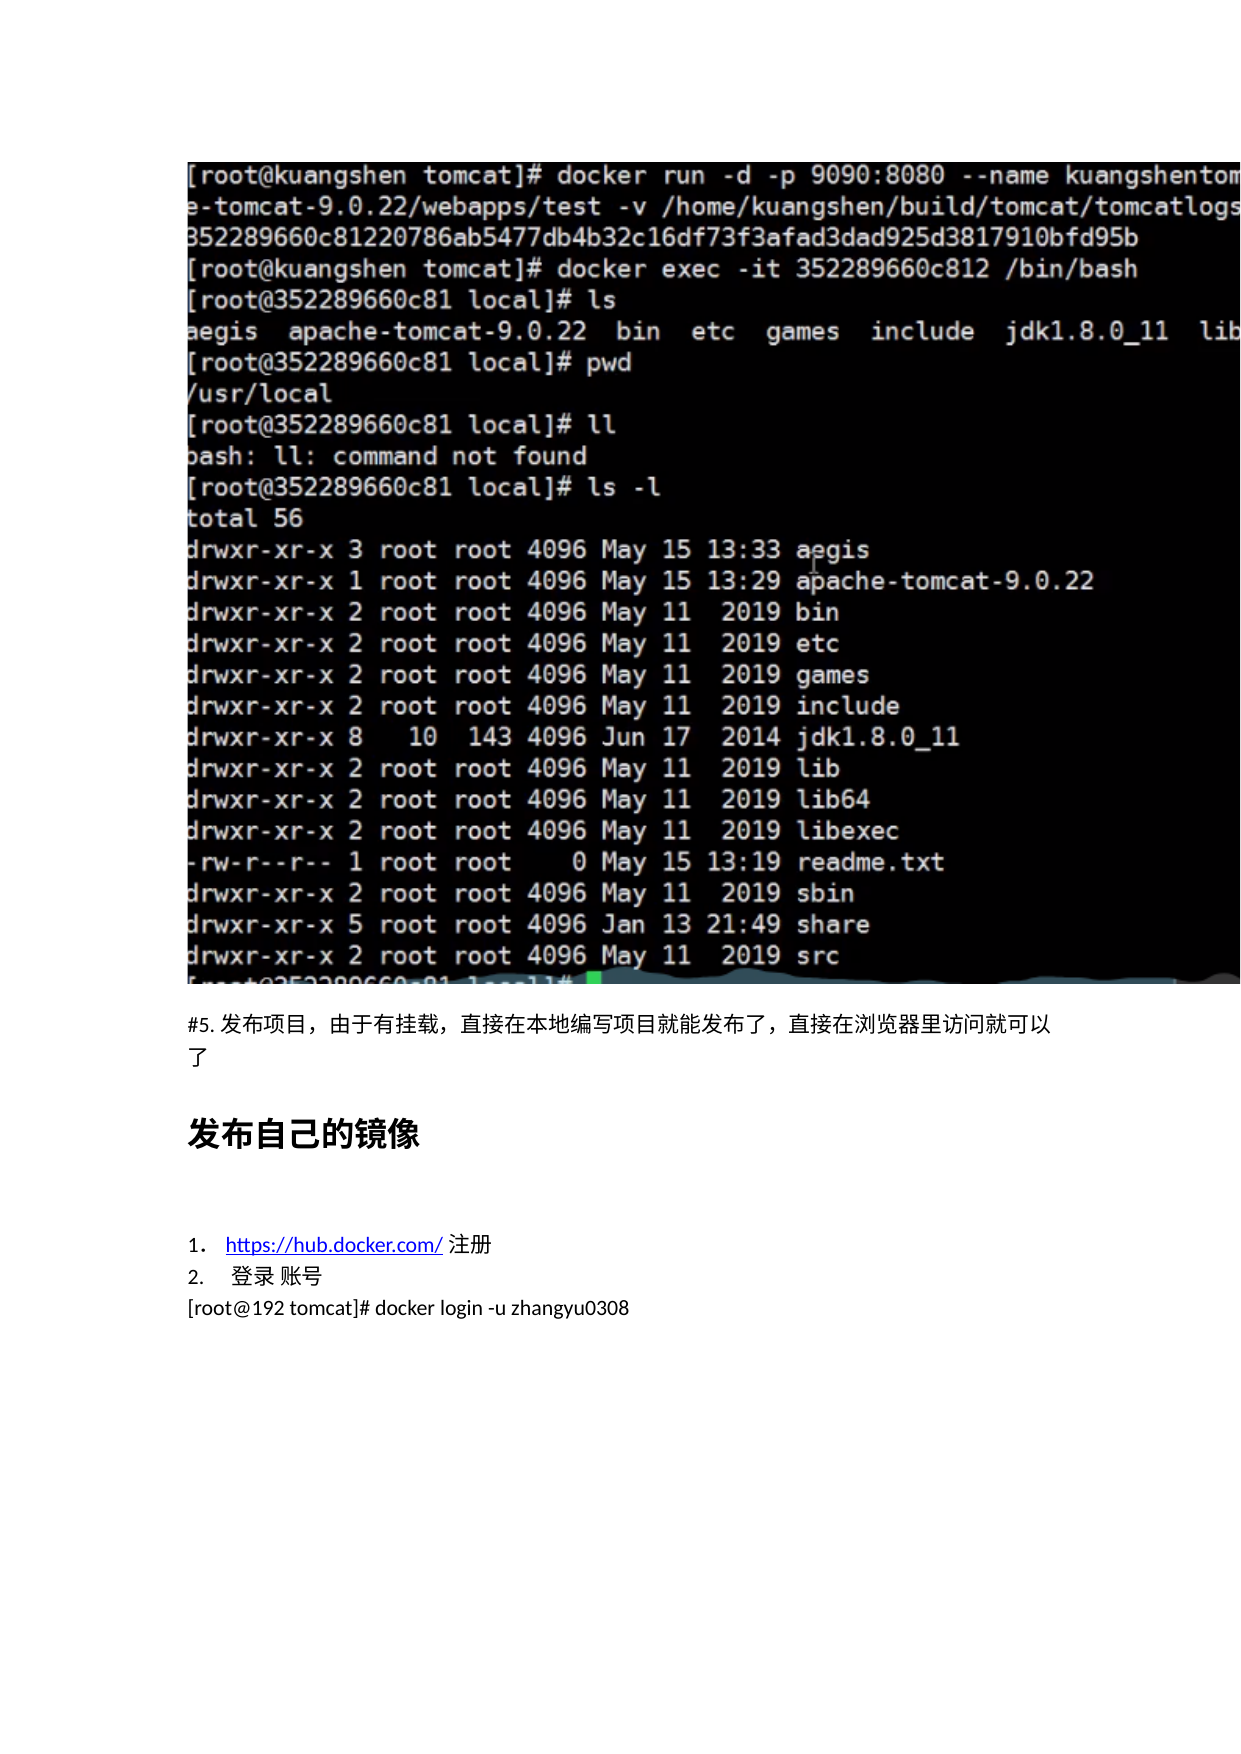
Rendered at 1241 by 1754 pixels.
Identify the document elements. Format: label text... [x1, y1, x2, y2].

picture [187, 162, 1241, 984]
text #5. 发布项目，由于有挂载，直接在本地编写项目就能发布了，直接在浏览器里访问就可以了 [187, 1007, 1053, 1072]
text 1． https://hub.docker.com/ 注册 [187, 1226, 1053, 1259]
subtitle 发布自己的镜像 [187, 1099, 1053, 1164]
text [root@192 tomcat]# docker login -u zhangyu0308 [187, 1291, 1053, 1324]
text 2. 登录 账号 [187, 1259, 1053, 1291]
